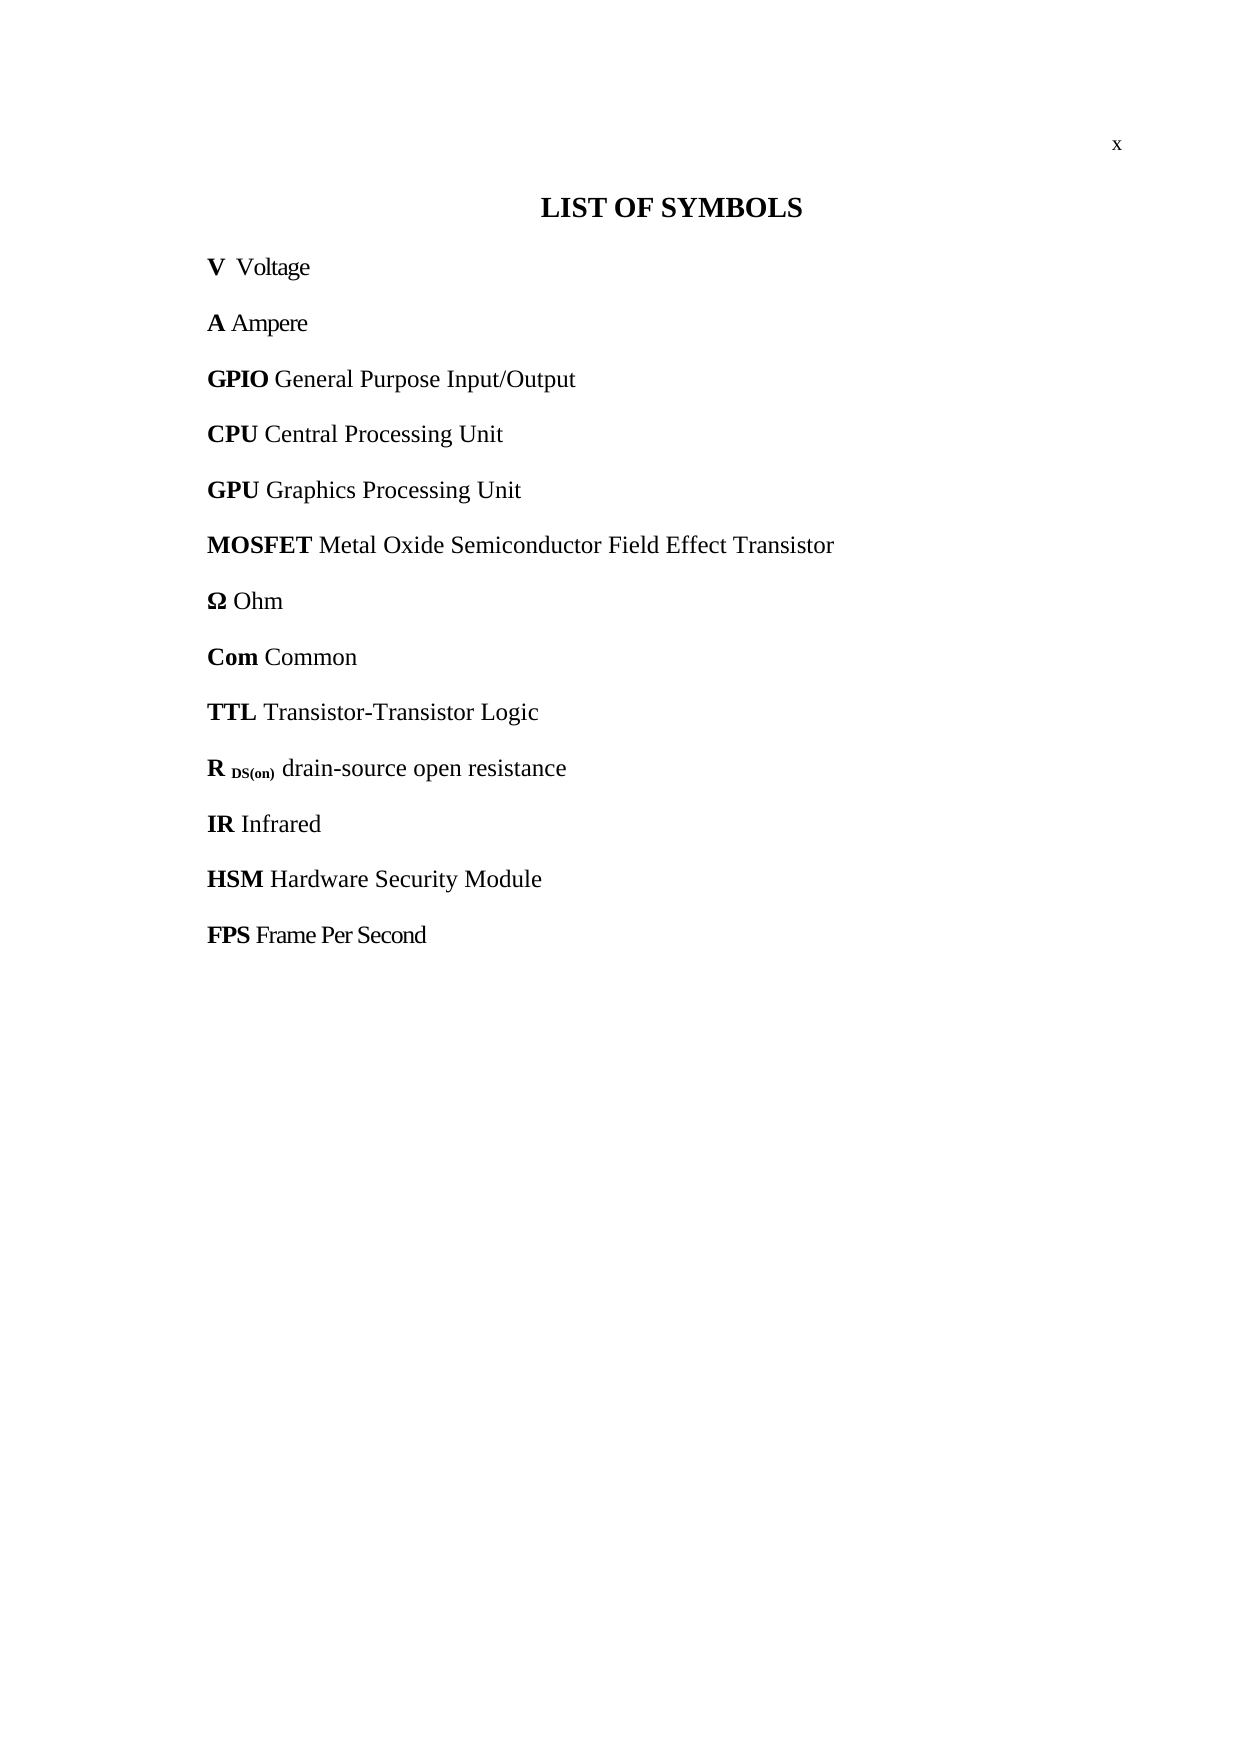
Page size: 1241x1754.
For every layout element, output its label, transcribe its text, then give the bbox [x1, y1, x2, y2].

text CPU Central Processing Unit [207, 419, 1122, 448]
text GPU Graphics Processing Unit [207, 475, 1122, 504]
text Com Common [207, 642, 1122, 671]
text GPIO General Purpose Input/Output [207, 364, 1122, 392]
text TTL Transistor-Transistor Logic [207, 697, 1122, 726]
text A Ampere [207, 308, 1122, 337]
subtitle LIST OF SYMBOLS [222, 190, 1122, 223]
text IR Infrared [207, 809, 1122, 837]
text MOSFET Metal Oxide Semiconductor Field Effect Transistor [207, 531, 1122, 559]
text FPS Frame Per Second [207, 920, 1122, 949]
text V Voltage [207, 252, 1122, 281]
text Ω Ohm [207, 586, 1122, 615]
text HSM Hardware Security Module [207, 864, 1122, 893]
text R DS(on) drain-source open resistance [207, 753, 1122, 782]
